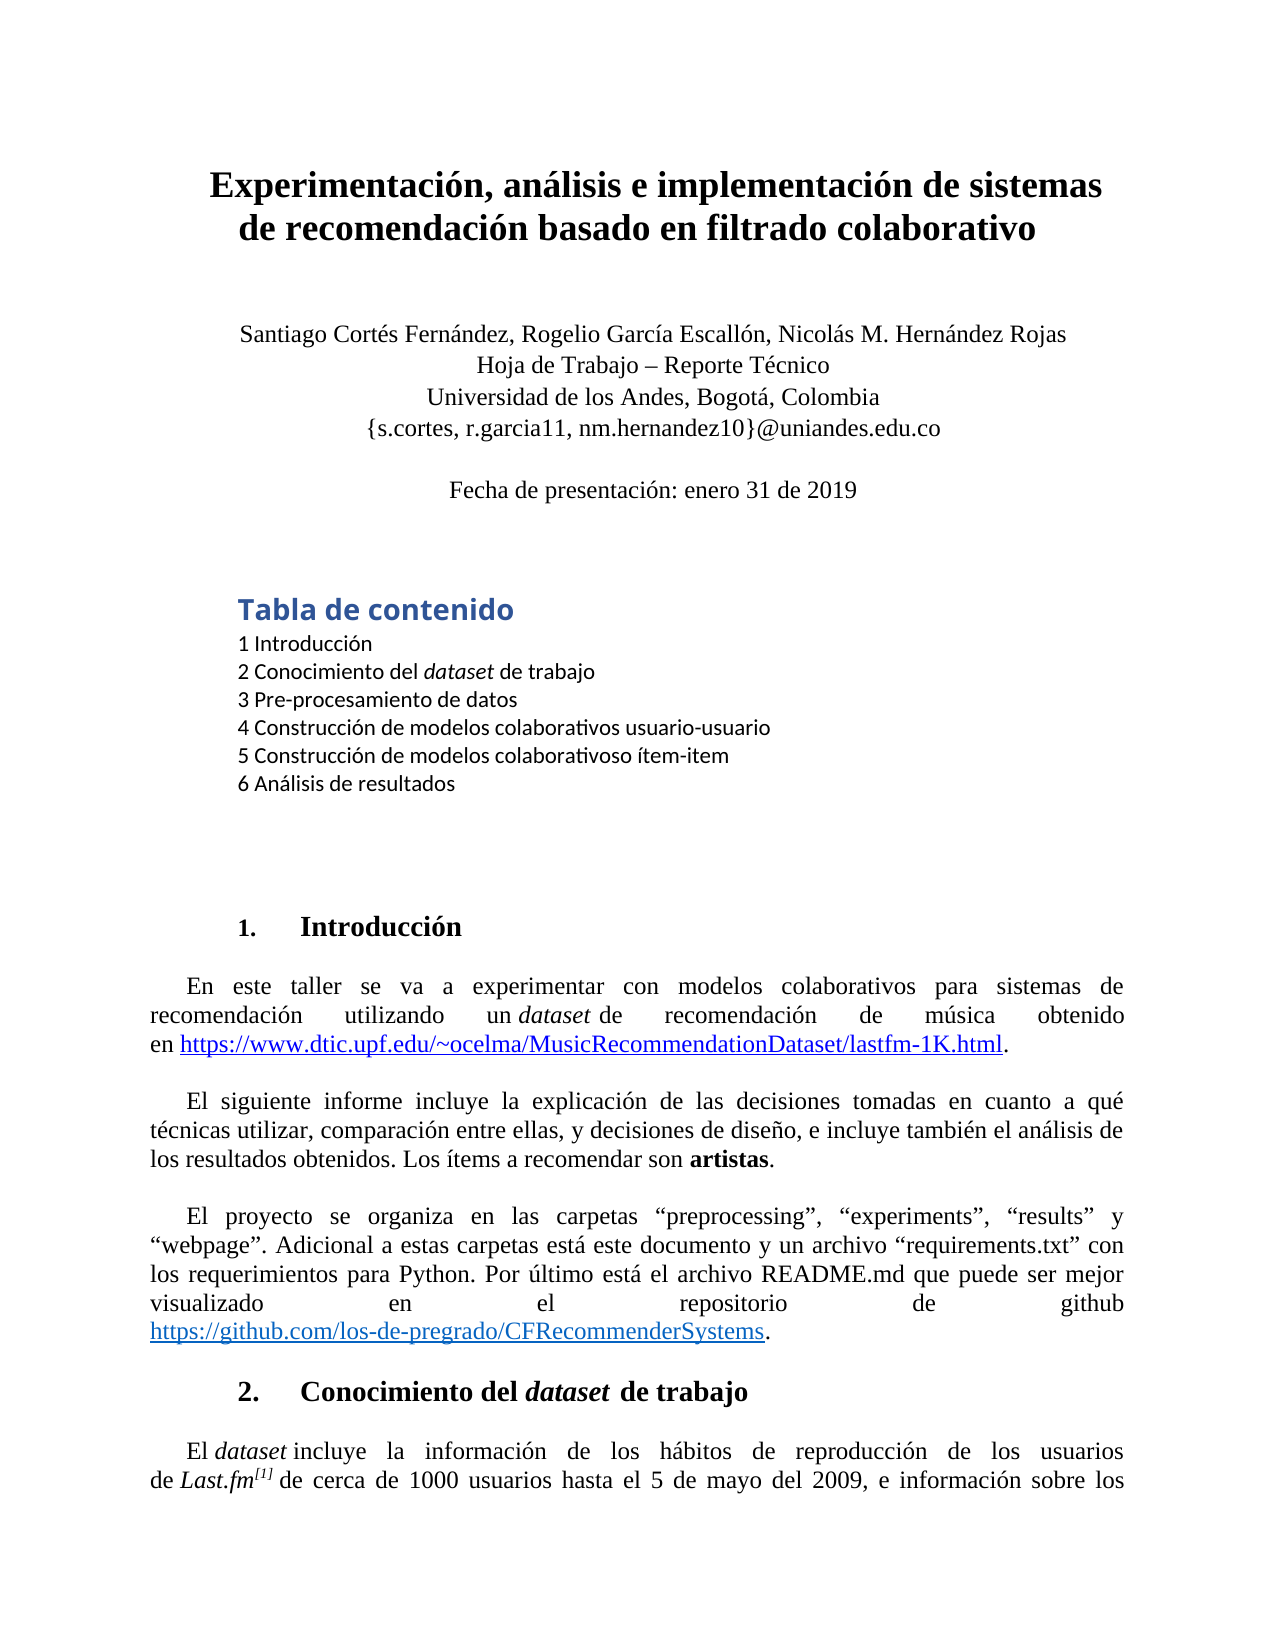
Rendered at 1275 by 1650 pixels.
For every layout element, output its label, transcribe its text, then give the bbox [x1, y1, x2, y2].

text Fecha de presentación: enero 31 de 2019 [150, 473, 1125, 504]
text 5 Construcción de modelos colaborativoso ítem-item [194, 741, 1125, 769]
text El siguiente informe incluye la explicación de las decisiones tomadas en cuanto a qué técnicas utilizar, comparación entre ellas, y decisiones de diseño, e incluye también el análisis de los resultados obtenidos. Los ítems a recomendar son artistas. [150, 1086, 1125, 1173]
text Tabla de contenido [194, 589, 1125, 629]
list Conocimiento del dataset de trabajo [194, 1374, 1125, 1407]
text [150, 1436, 1125, 1494]
text En este taller se va a experimentar con modelos colaborativos para sistemas de recomendación utilizando un dataset de recomendación de música obtenido en https://www.dtic.upf.edu/~ocelma/MusicRecommendationDataset/lastfm-1K.html. [150, 971, 1125, 1058]
text 4 Construcción de modelos colaborativos usuario-usuario [194, 713, 1125, 741]
text 3 Pre-procesamiento de datos [194, 685, 1125, 713]
text El proyecto se organiza en las carpetas “preprocessing”, “experiments”, “results” y “webpage”. Adicional a estas carpetas está este documento y un archivo “requirements.txt” con los requerimientos para Python. Por último está el archivo README.md que puede ser mejor visualizado en el repositorio de github https://github.com/los-de-pregrado/CFRecommenderSystems. [150, 1201, 1125, 1345]
text 6 Análisis de resultados [194, 769, 1125, 797]
text {s.cortes, r.garcia11, nm.hernandez10}@uniandes.edu.co [150, 411, 1125, 442]
list Introducción [194, 909, 1125, 943]
text Experimentación, análisis e implementación de sistemas de recomendación basado en filtrado colaborativo [150, 162, 1125, 249]
text Universidad de los Andes, Bogotá, Colombia [150, 379, 1125, 411]
text Santiago Cortés Fernández, Rogelio García Escallón, Nicolás M. Hernández Rojas [150, 317, 1125, 348]
text 2 Conocimiento del dataset de trabajo [194, 657, 1125, 685]
text Hoja de Trabajo – Reporte Técnico [150, 348, 1125, 379]
text 1 Introducción [194, 629, 1125, 657]
